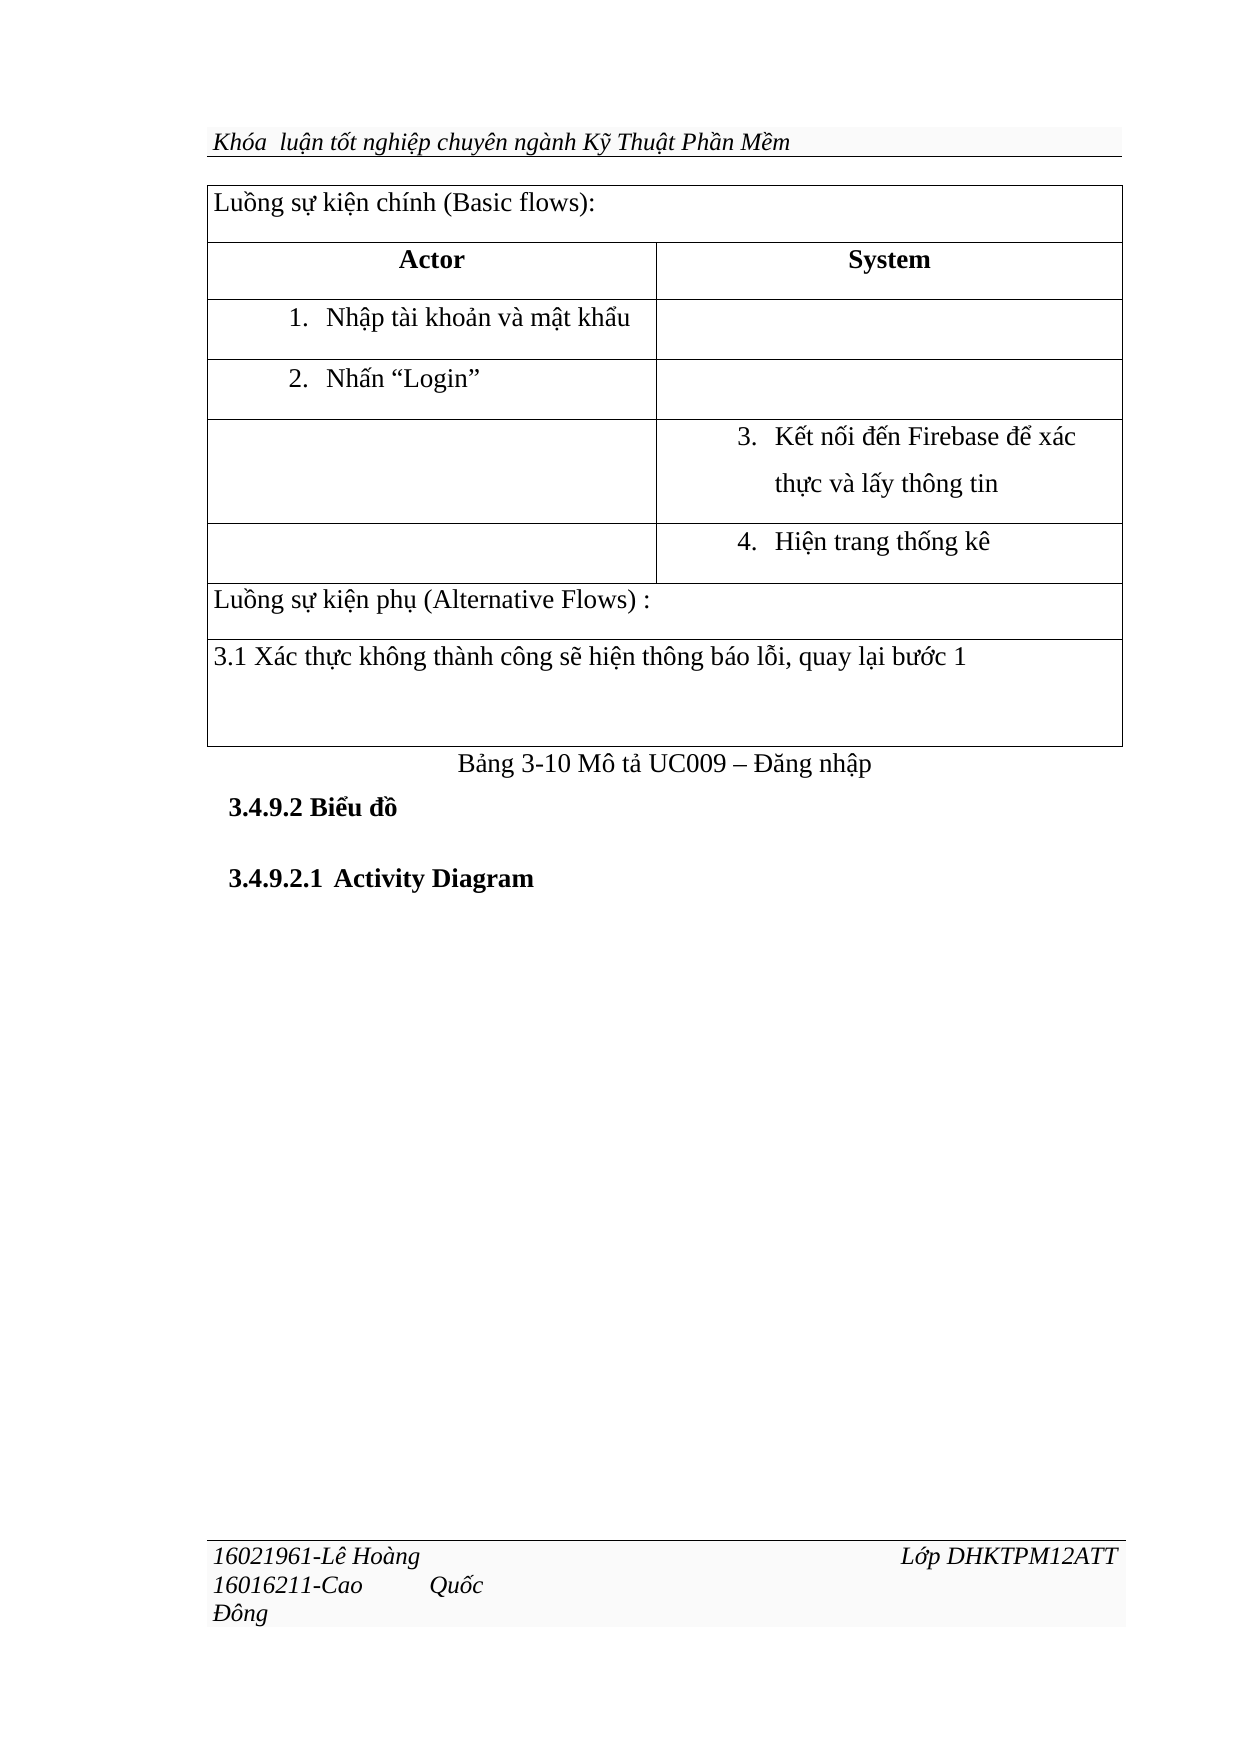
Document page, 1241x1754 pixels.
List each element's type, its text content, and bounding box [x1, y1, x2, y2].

table_cell 3.1 Xác thực không thành công sẽ hiện thông báo lỗi, quay lại bước 1 [208, 640, 1122, 746]
table_cell [208, 524, 656, 583]
table_cell Luồng sự kiện phụ (Alternative Flows) : [208, 584, 1122, 639]
table_cell [657, 360, 1122, 419]
table_cell Nhấn “Login” [208, 360, 656, 419]
table_cell Hiện trang thống kê [657, 524, 1122, 583]
table_cell [657, 300, 1122, 359]
text Bảng 3-10 Mô tả UC009 – Đăng nhập [207, 747, 1122, 778]
table_cell Luồng sự kiện chính (Basic flows): [208, 186, 1122, 242]
table_cell Nhập tài khoản và mật khẩu [208, 300, 656, 359]
table_cell Actor [208, 243, 656, 299]
subtitle Biểu đồ [228, 791, 1122, 822]
subtitle Activity Diagram [228, 862, 1122, 894]
table_cell System [657, 243, 1122, 299]
table_cell Kết nối đến Firebase để xác thực và lấy thông tin [657, 420, 1122, 522]
table_cell [208, 420, 656, 522]
